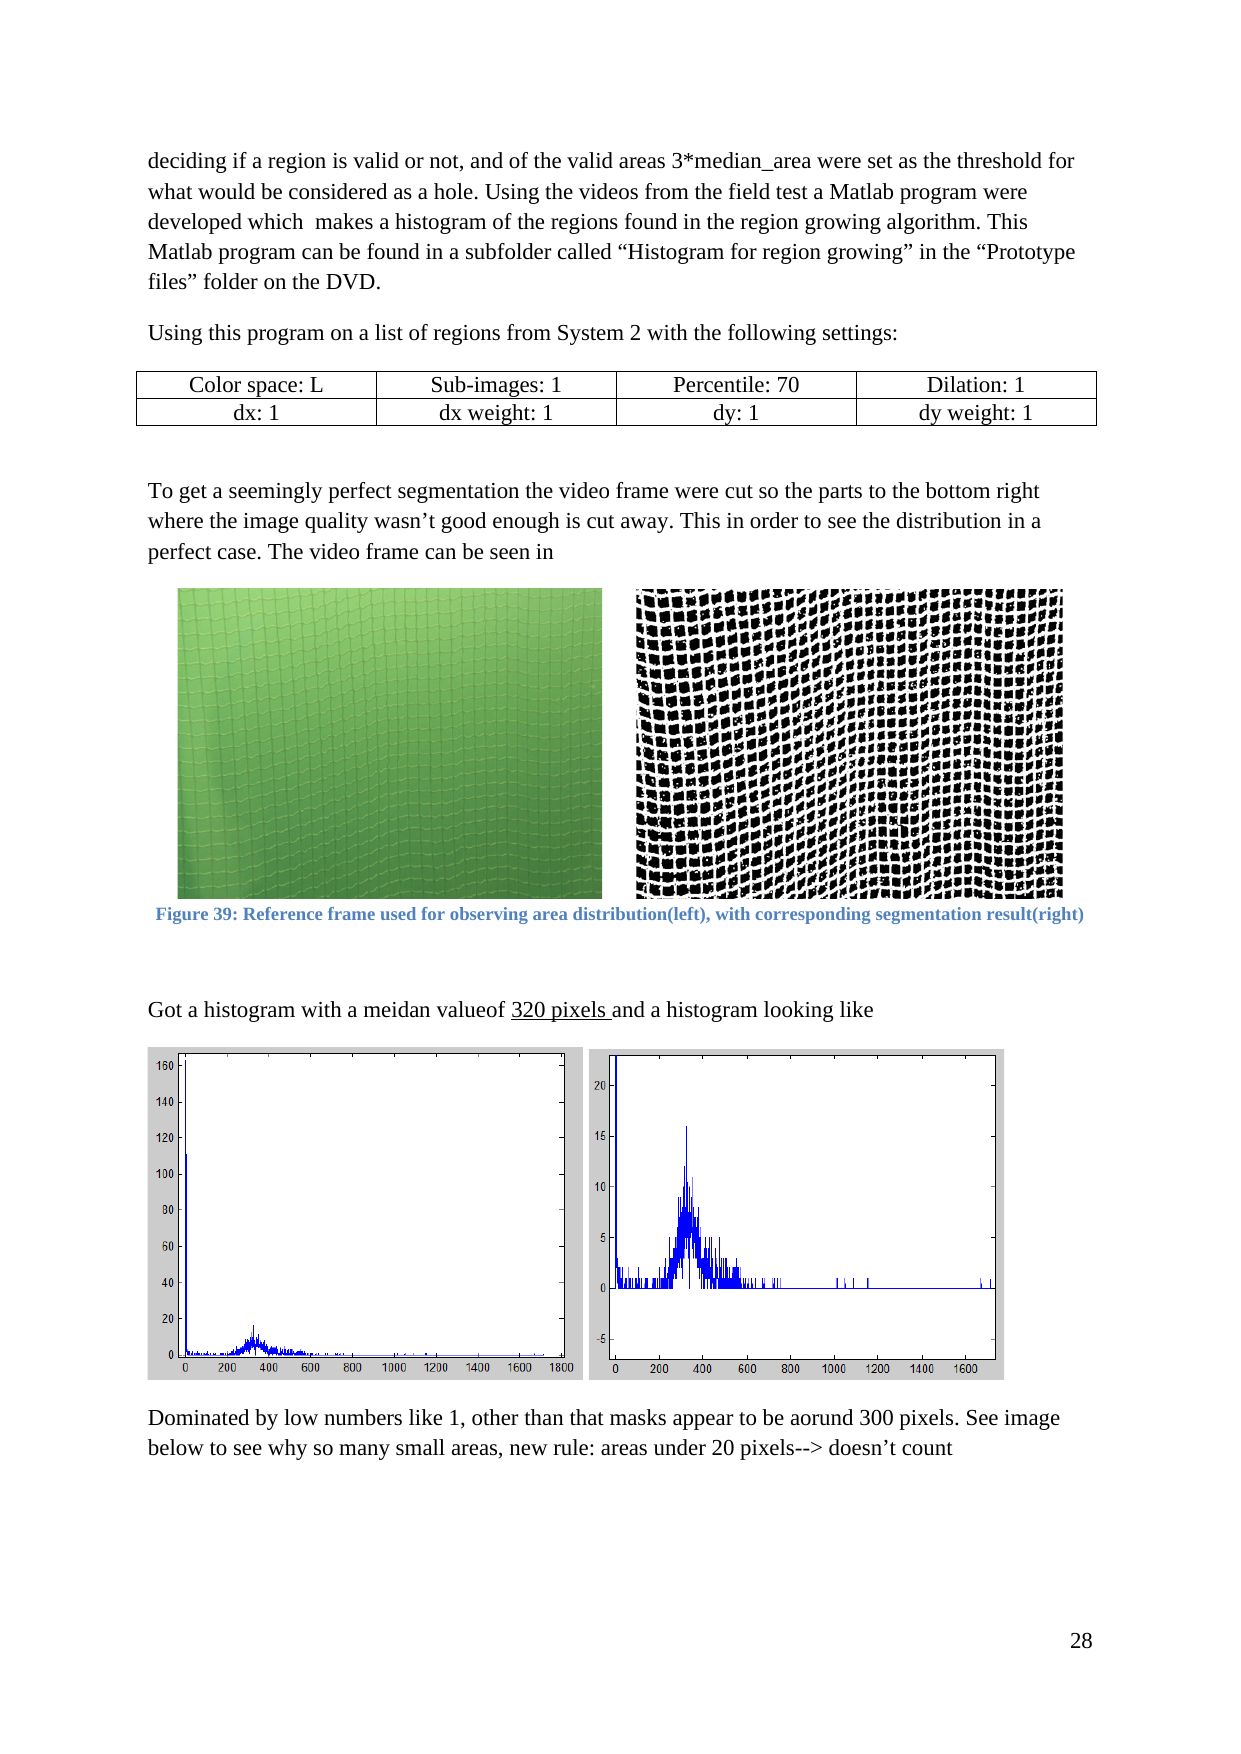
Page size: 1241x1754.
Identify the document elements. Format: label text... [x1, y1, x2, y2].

table_cell dy weight: 1 [857, 399, 1096, 425]
table_cell dx weight: 1 [377, 399, 616, 425]
table_header Dilation: 1 [857, 372, 1096, 398]
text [148, 148, 1093, 295]
table_cell dy: 1 [617, 399, 856, 425]
table_header Color space: L [137, 372, 376, 398]
picture [147, 1047, 583, 1380]
table_header Sub-images: 1 [377, 372, 616, 398]
picture [588, 1049, 1005, 1380]
text Got a histogram with a meidan valueof 320 pixels and a histogram looking like [148, 996, 1093, 1022]
text Using this program on a list of regions from System 2 with the following settings: [148, 319, 1093, 346]
text Figure 39: Reference frame used for observing area distribution(left), with corresponding segmentation result(right) [148, 903, 1093, 924]
text Dominated by low numbers like 1, other than that masks appear to be aorund 300 pixels. See image below to see why so many small areas, new rule: areas under 20 pixels--> doesn’t count [148, 1404, 1093, 1461]
text To get a seemingly perfect segmentation the video frame were cut so the parts to the bottom right where the image quality wasn’t good enough is cut away. This in order to see the distribution in a perfect case. The video frame can be seen in [148, 477, 1093, 564]
picture [636, 589, 1063, 899]
table_header Percentile: 70 [617, 372, 856, 398]
table_cell dx: 1 [137, 399, 376, 425]
picture [177, 588, 603, 899]
